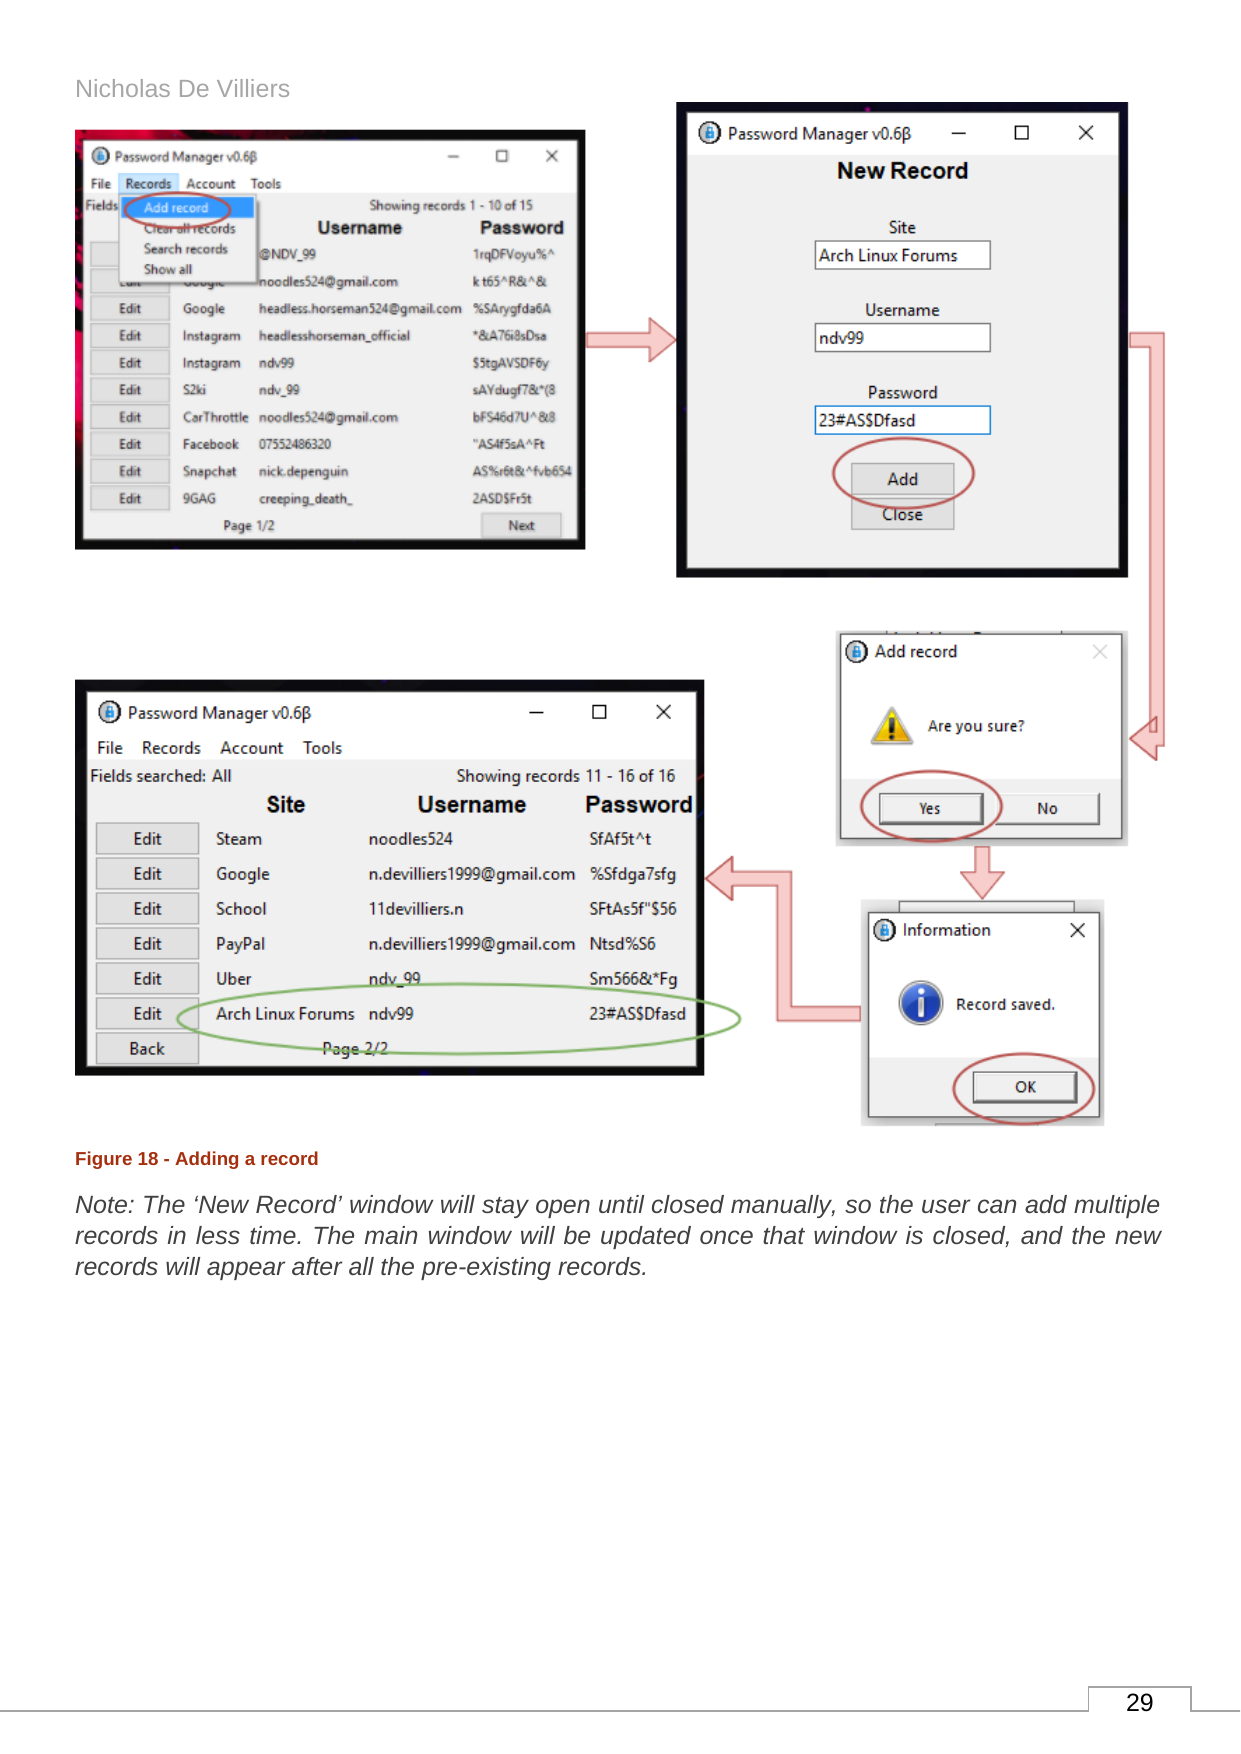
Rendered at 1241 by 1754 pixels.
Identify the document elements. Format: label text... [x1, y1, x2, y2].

text Note: The ‘New Record’ window will stay open until closed manually, so the user can add multiple records in less time. The main window will be updated once that window is closed, and the new records will appear after all the pre-existing records. [75, 1190, 1165, 1281]
text Figure 18 - Adding a record [75, 1147, 1165, 1169]
picture [75, 102, 1166, 1129]
